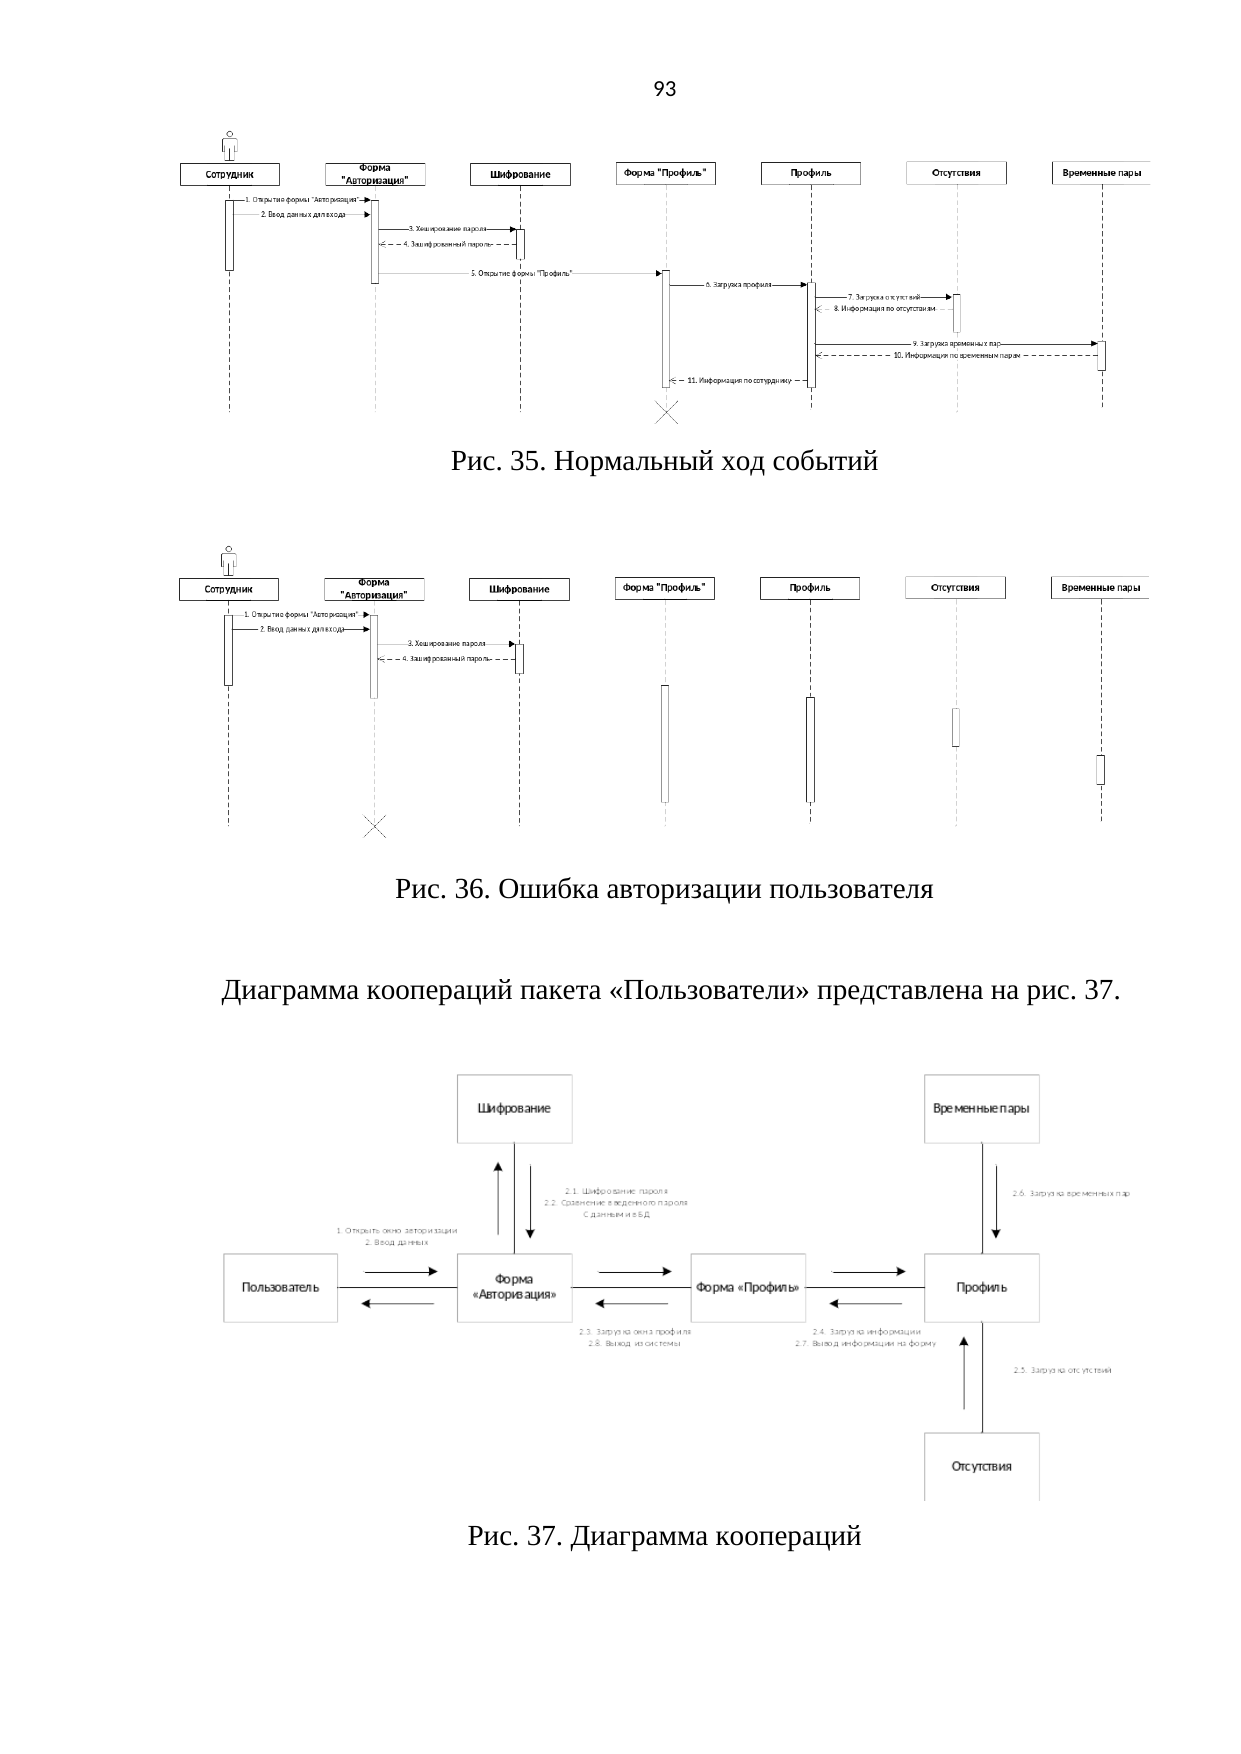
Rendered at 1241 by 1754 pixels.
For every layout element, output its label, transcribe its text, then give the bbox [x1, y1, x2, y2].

text Рис. 36. Ошибка авторизации пользователя [177, 872, 1152, 905]
text Диаграмма коопераций пакета «Пользователи» представлена на рис. 37. [177, 972, 1152, 1006]
text Рис. 35. Нормальный ход событий [177, 130, 1152, 477]
text Рис. 37. Диаграмма коопераций [177, 1073, 1152, 1551]
